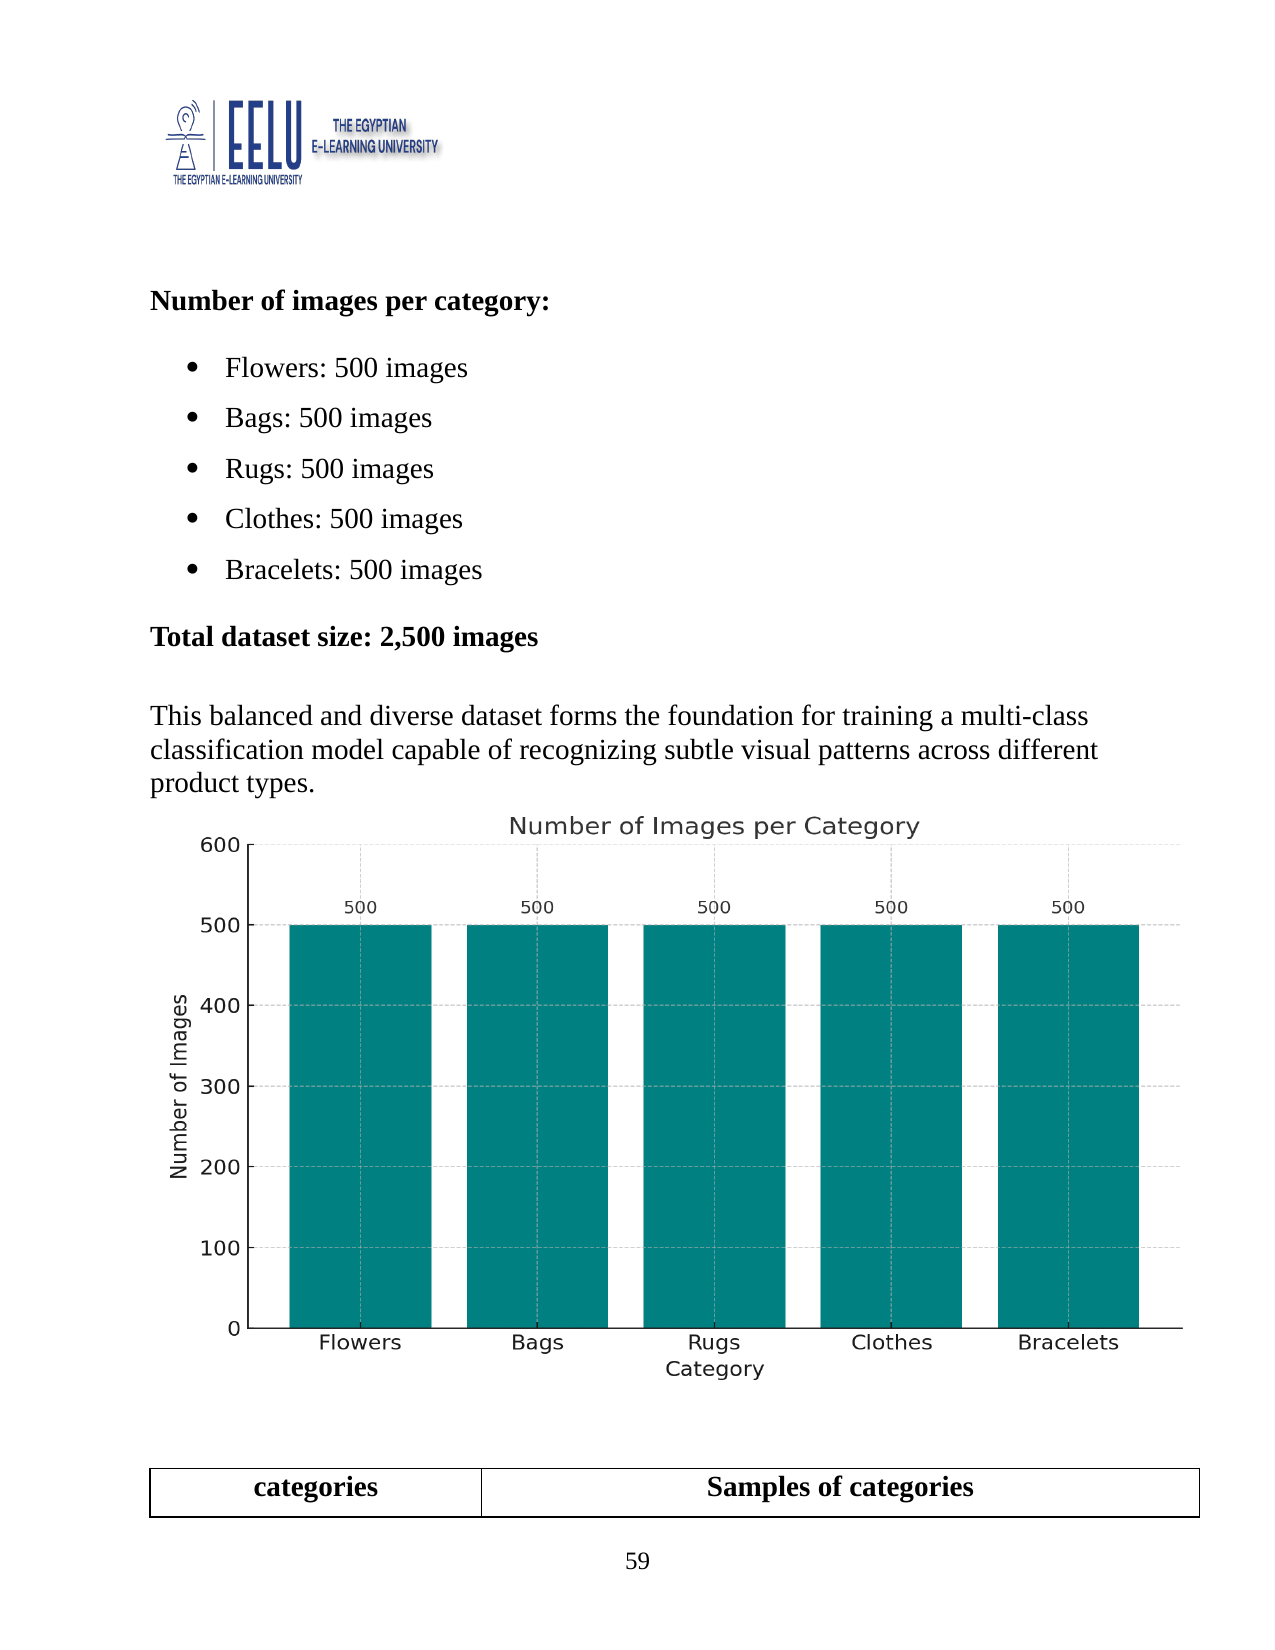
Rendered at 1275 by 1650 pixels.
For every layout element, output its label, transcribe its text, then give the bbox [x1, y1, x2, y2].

picture [150, 799, 1201, 1398]
picture [150, 75, 444, 188]
list Rugs: 500 images [187, 451, 1125, 485]
text Total dataset size: 2,500 images [150, 619, 1125, 652]
list Bracelets: 500 images [187, 552, 1125, 586]
list Flowers: 500 images [187, 350, 1125, 384]
list Bags: 500 images [187, 401, 1125, 434]
table_header Samples of categories [482, 1469, 1199, 1516]
list Clothes: 500 images [187, 501, 1125, 535]
text This balanced and diverse dataset forms the foundation for training a multi-class classification model capable of recognizing subtle visual patterns across different product types. [150, 698, 1125, 799]
table_header categories [151, 1469, 481, 1516]
text Number of images per category: [150, 283, 1125, 317]
